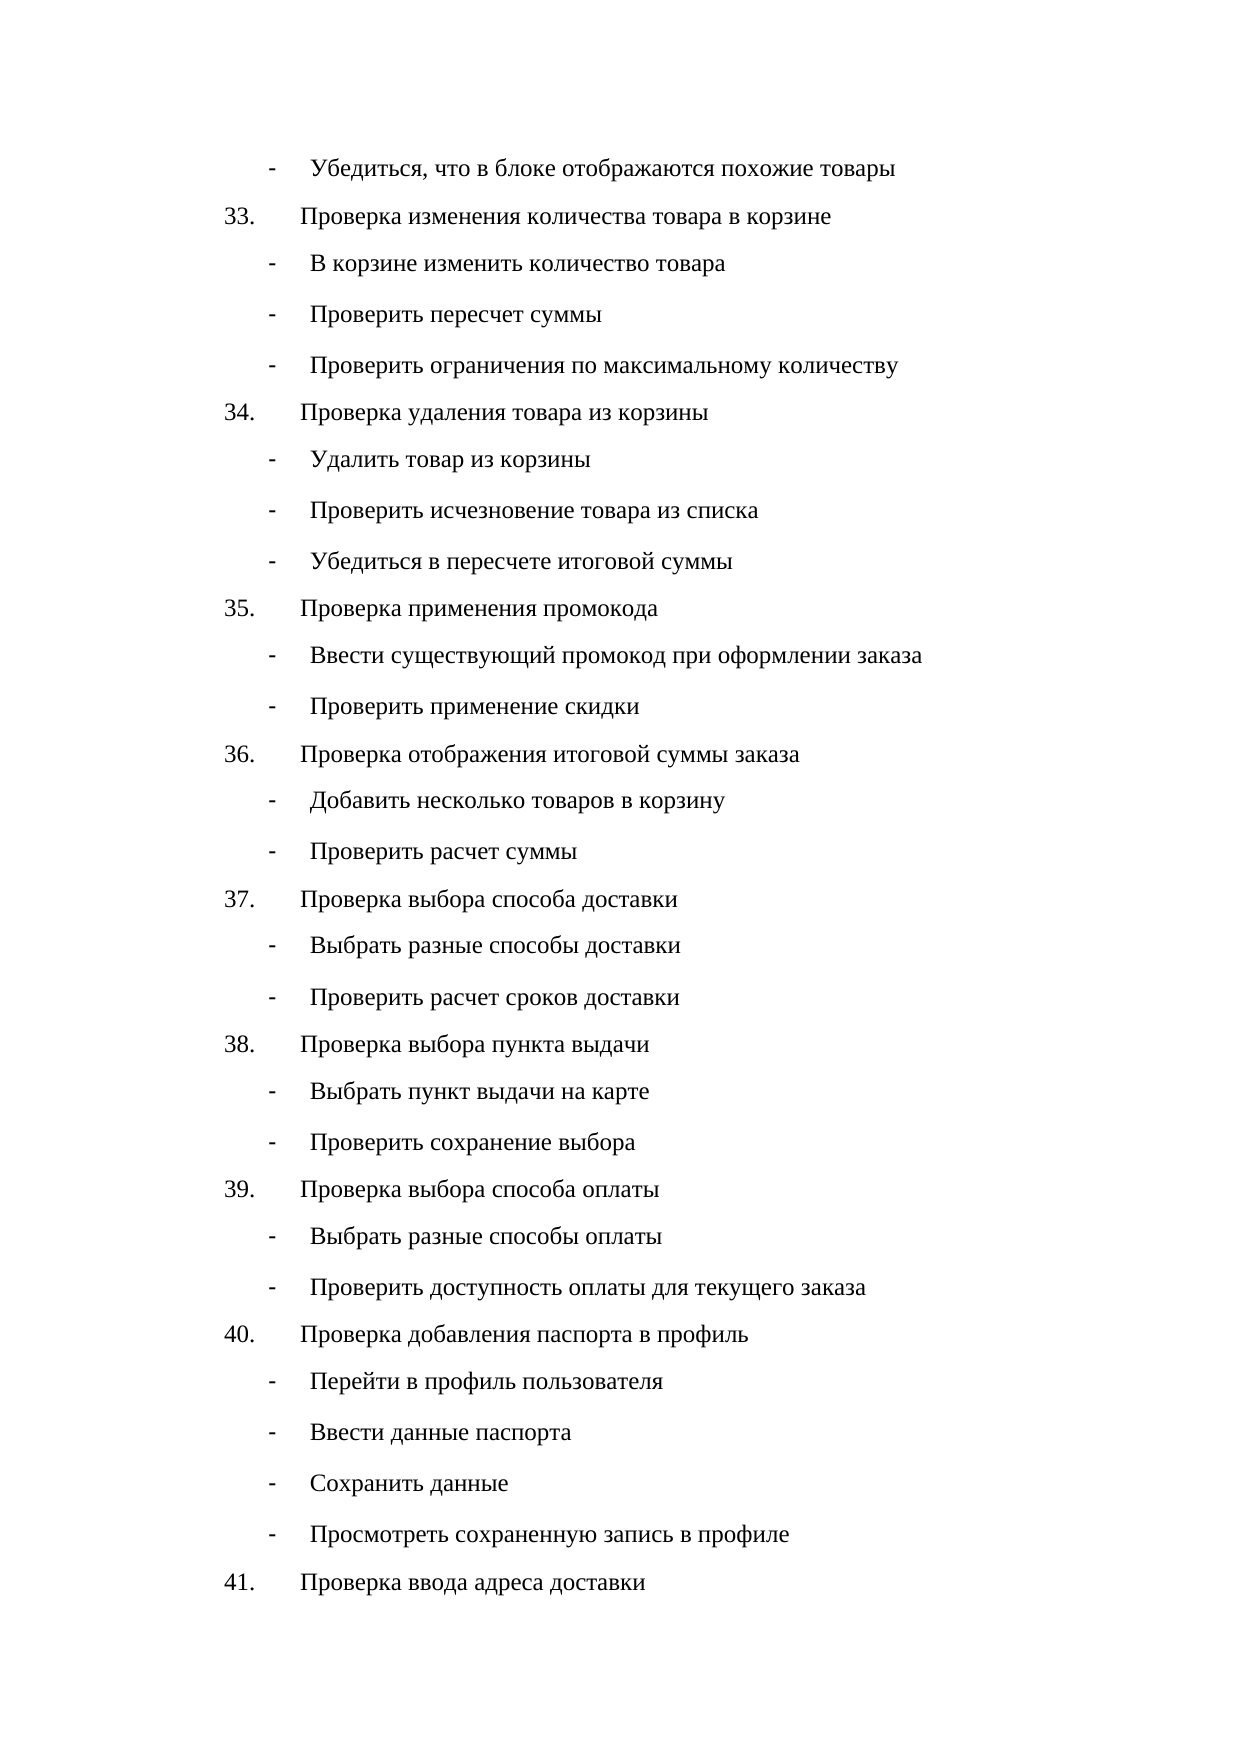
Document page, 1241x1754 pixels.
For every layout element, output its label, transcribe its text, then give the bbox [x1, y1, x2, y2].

list Просмотреть сохраненную запись в профиле [268, 1516, 1090, 1550]
list Проверка ввода адреса доставки [150, 1567, 1090, 1596]
list Выбрать разные способы оплаты [268, 1217, 1090, 1252]
list Ввести данные паспорта [268, 1414, 1090, 1448]
list В корзине изменить количество товара [268, 244, 1090, 278]
list Проверить расчет суммы [268, 833, 1090, 867]
list Сохранить данные [268, 1465, 1090, 1499]
list Выбрать разные способы доставки [268, 927, 1090, 961]
list Проверка изменения количества товара в корзине [150, 201, 1090, 230]
list Проверить пересчет суммы [268, 295, 1090, 329]
list Проверка добавления паспорта в профиль [150, 1319, 1090, 1348]
list Проверить применение скидки [268, 688, 1090, 722]
list Проверка отображения итоговой суммы заказа [150, 739, 1090, 767]
list Убедиться, что в блоке отображаются похожие товары [268, 150, 1090, 184]
list Ввести существующий промокод при оформлении заказа [268, 637, 1090, 671]
list Проверить доступность оплаты для текущего заказа [268, 1268, 1090, 1303]
list Добавить несколько товаров в корзину [268, 782, 1090, 816]
list Проверить исчезновение товара из списка [268, 491, 1090, 526]
list Проверка выбора способа оплаты [150, 1174, 1090, 1203]
list Перейти в профиль пользователя [268, 1363, 1090, 1397]
list Выбрать пункт выдачи на карте [268, 1072, 1090, 1106]
list Проверить ограничения по максимальному количеству [268, 346, 1090, 380]
list Проверить сохранение выбора [268, 1123, 1090, 1157]
list Проверка выбора пункта выдачи [150, 1029, 1090, 1058]
list Убедиться в пересчете итоговой суммы [268, 542, 1090, 577]
list Удалить товар из корзины [268, 440, 1090, 474]
list Проверка выбора способа доставки [150, 884, 1090, 913]
list Проверка применения промокода [150, 593, 1090, 622]
list Проверка удаления товара из корзины [150, 397, 1090, 426]
list Проверить расчет сроков доставки [268, 978, 1090, 1012]
